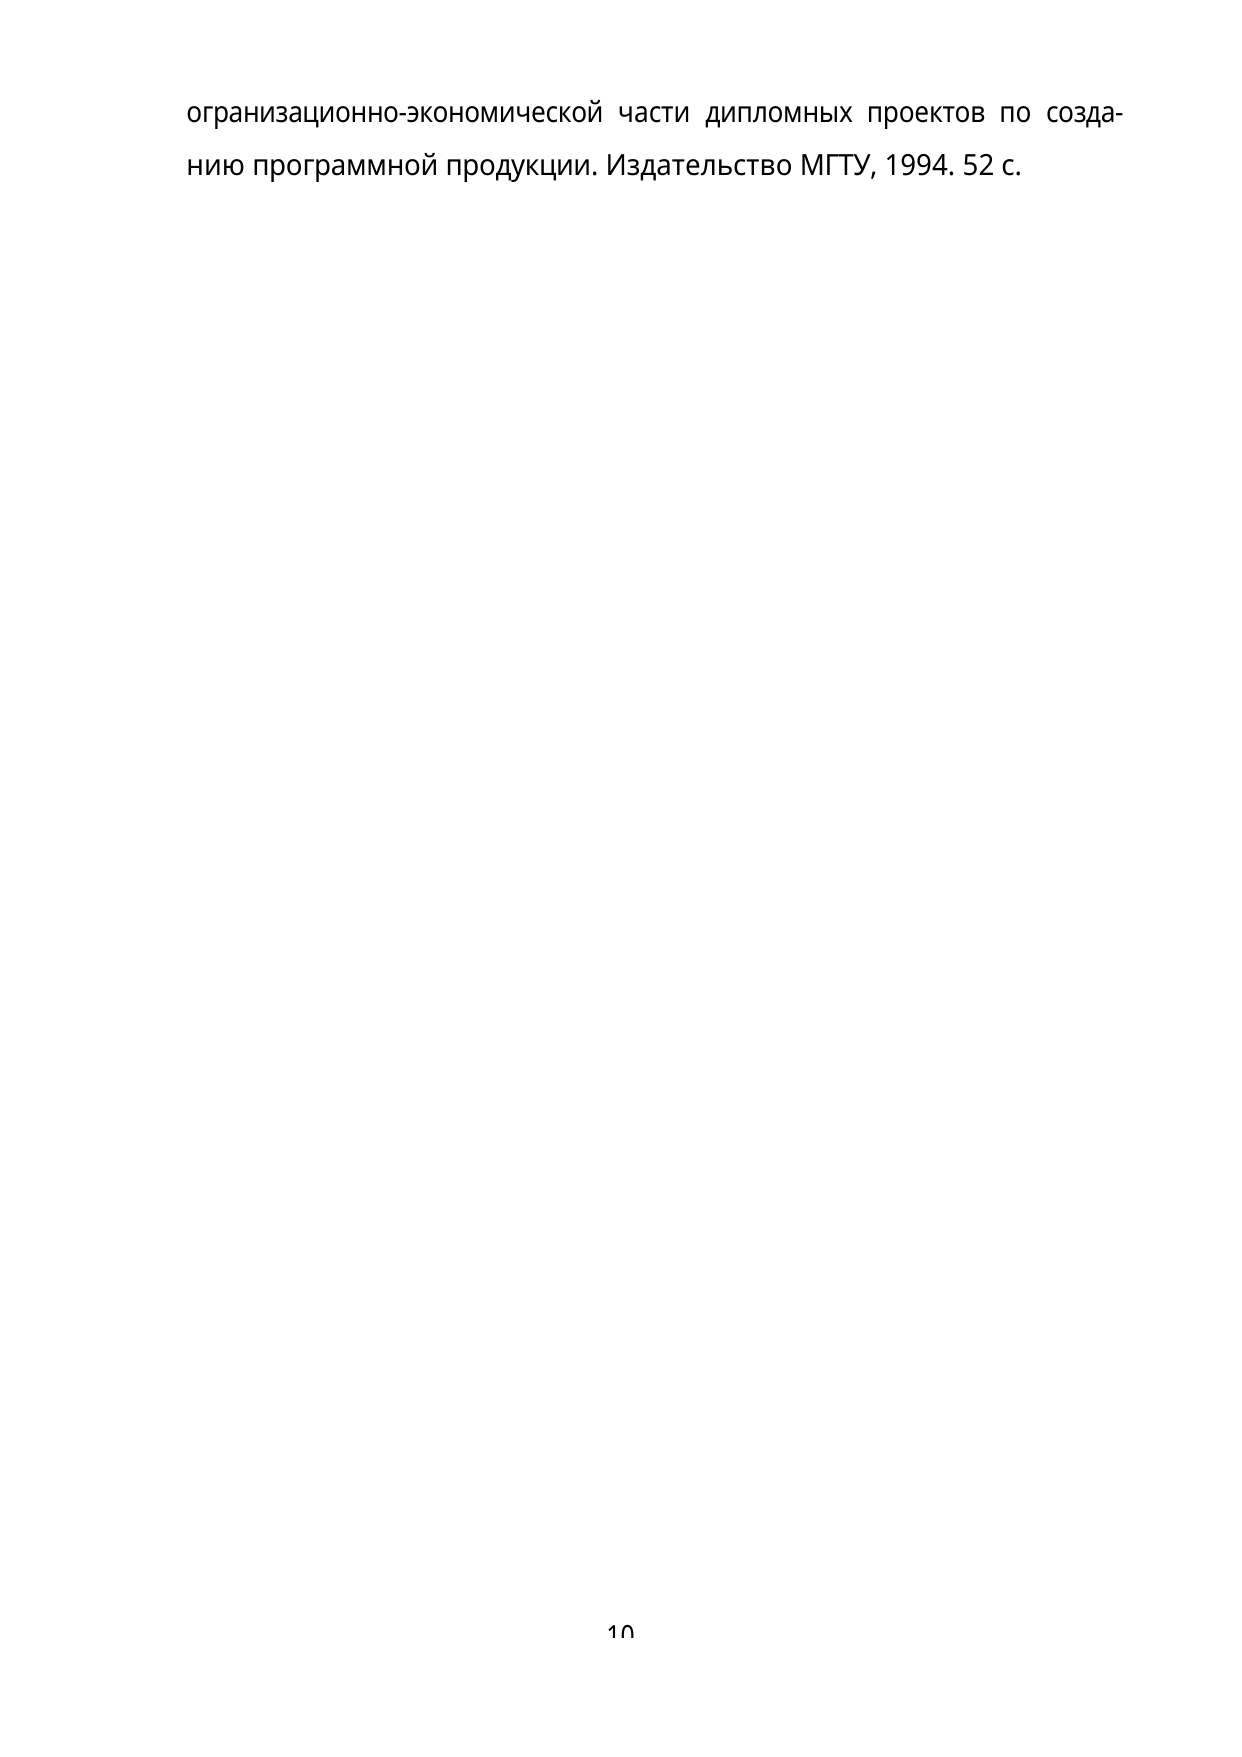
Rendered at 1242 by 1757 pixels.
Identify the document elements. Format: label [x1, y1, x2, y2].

text [118, 92, 1124, 184]
